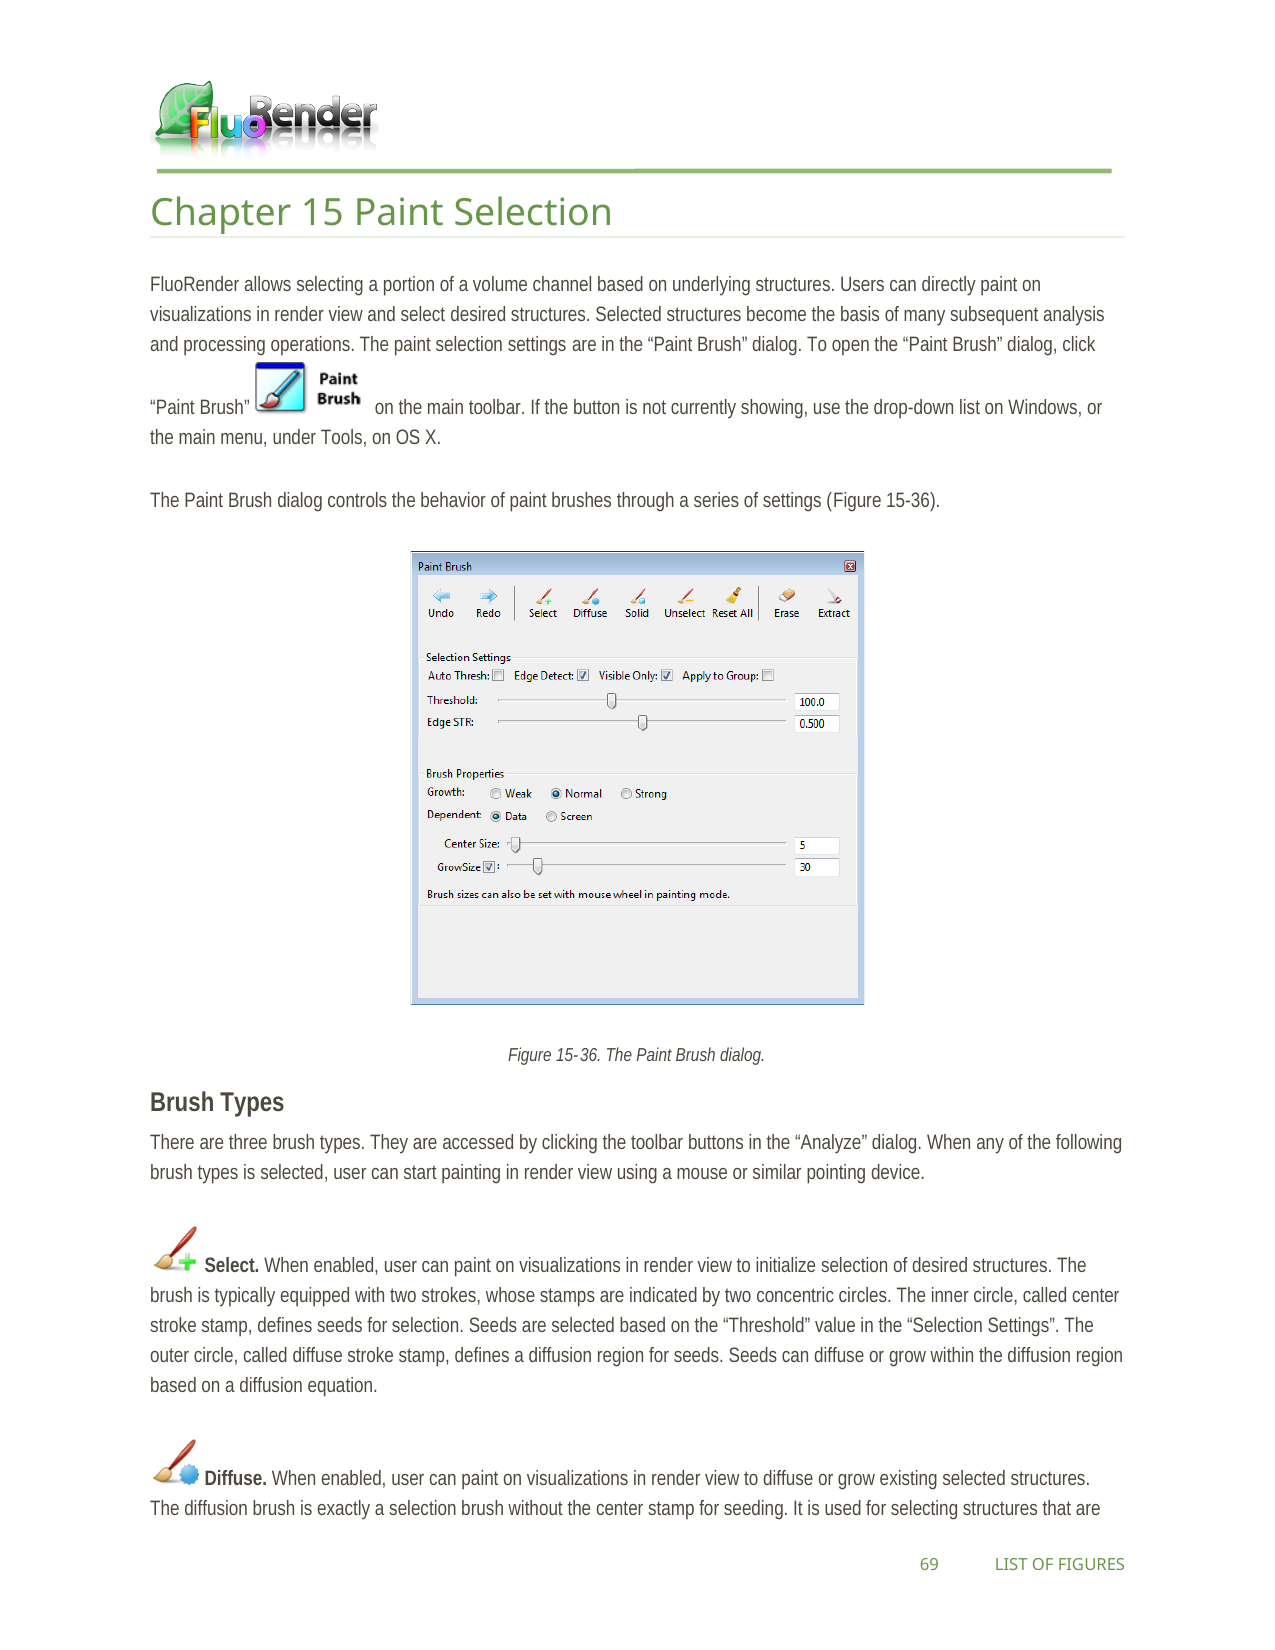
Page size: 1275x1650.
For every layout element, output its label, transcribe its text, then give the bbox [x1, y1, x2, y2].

picture [254, 361, 370, 415]
picture [150, 75, 379, 162]
picture [150, 1222, 200, 1273]
picture [410, 551, 865, 1005]
text Select. When enabled, user can paint on visualizations in render view to initialize selection of desired structures. The brush is typically equipped with two strokes, whose stamps are indicated by two concentric circles. The inner circle, called center stroke stamp, defines seeds for selection. Seeds are selected based on the “Threshold” value in the “Selection Settings”. The outer circle, called diffuse stroke stamp, defines a diffusion region for seeds. Seeds can diffuse or grow within the diffusion region based on a diffusion equation. [150, 1223, 1125, 1396]
subtitle Brush Types [150, 1086, 1125, 1117]
subtitle Paint Selection [150, 185, 1125, 236]
text FluoRender allows selecting a portion of a volume channel based on underlying structures. Users can directly paint on visualizations in render view and select desired structures. Selected structures become the basis of many subsequent analysis and processing operations. The paint selection settings are in the “Paint Brush” dialog. To open the “Paint Brush” dialog, click “Paint Brush” on the main toolbar. If the button is not currently showing, use the drop-down list on Windows, or the main menu, under Tools, on OS X. [150, 272, 1125, 449]
picture [150, 1435, 200, 1486]
text There are three brush types. They are accessed by clicking the toolbar buttons in the “Analyze” dialog. When any of the following brush types is selected, user can start painting in render view using a mouse or similar pointing device. [150, 1130, 1125, 1184]
